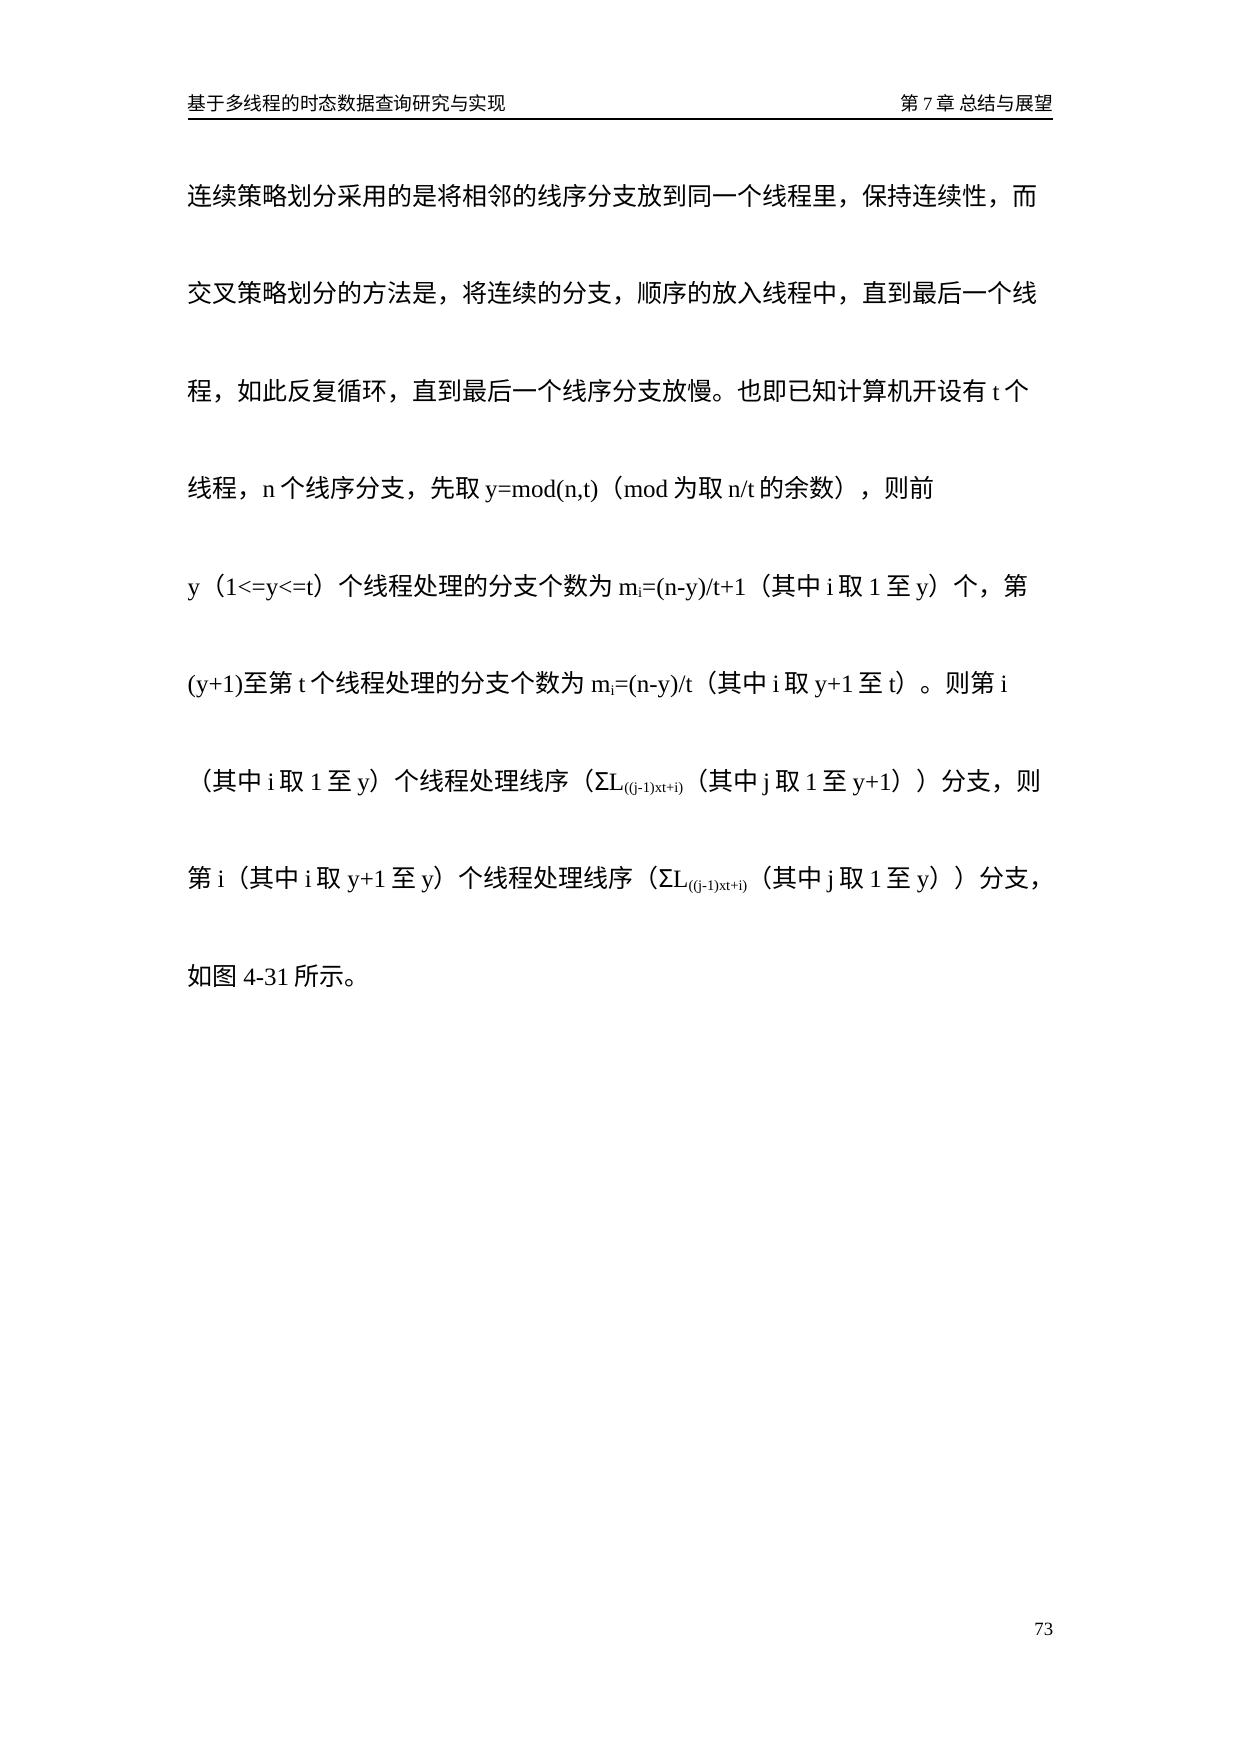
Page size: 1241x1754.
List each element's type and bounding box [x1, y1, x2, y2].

text [187, 162, 1053, 1007]
